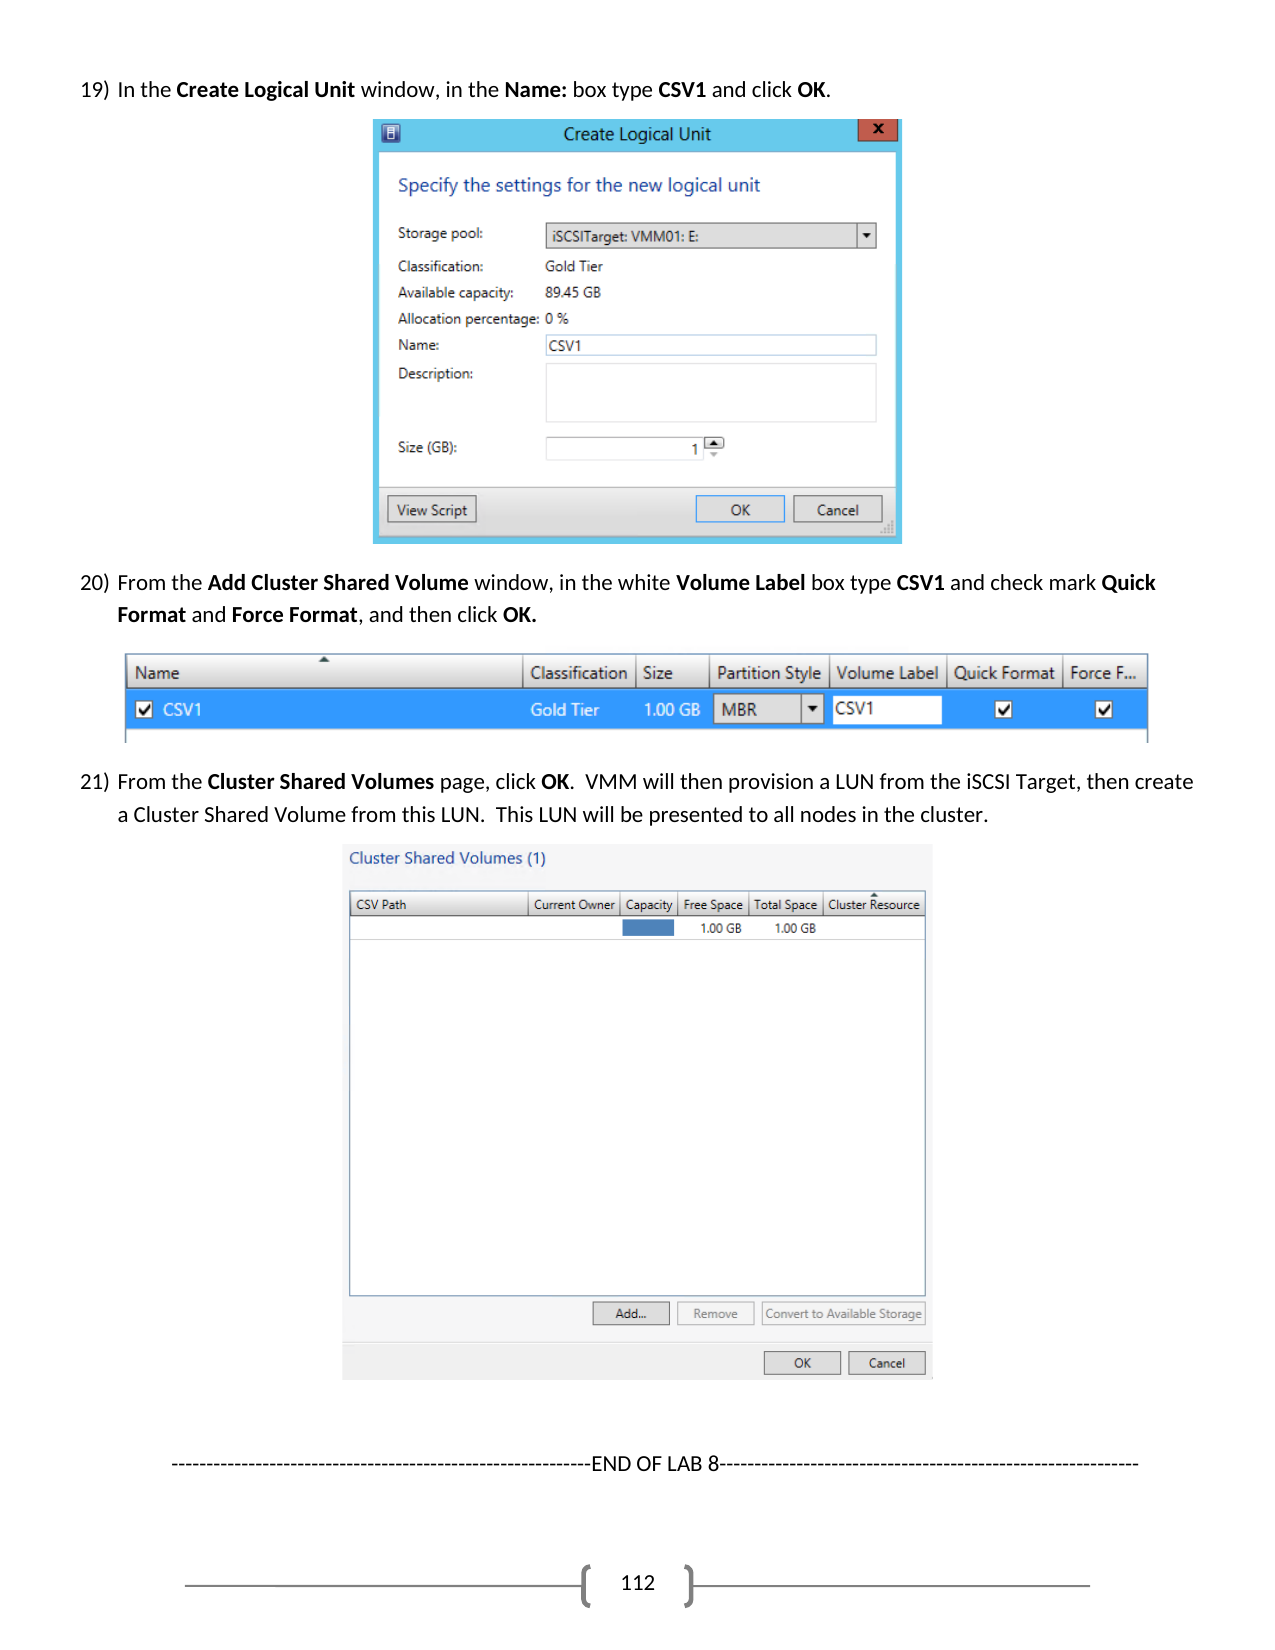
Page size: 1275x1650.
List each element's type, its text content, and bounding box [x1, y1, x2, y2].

text ------------------------------------------------------------END OF LAB 8------------------------------------------------------------ [112, 1449, 1200, 1477]
picture [342, 844, 933, 1380]
list In the Create Logical Unit window, in the Name: box type CSV1 and click OK. [80, 75, 1200, 103]
list From the Add Cluster Shared Volume window, in the white Volume Label box type CSV1 and check mark Quick Format and Force Format, and then click OK. [80, 568, 1200, 628]
picture [118, 645, 1157, 743]
list From the Cluster Shared Volumes page, click OK. VMM will then provision a LUN from the iSCSI Target, then create a Cluster Shared Volume from this LUN. This LUN will be presented to all nodes in the cluster. [80, 767, 1200, 828]
picture [372, 119, 903, 544]
